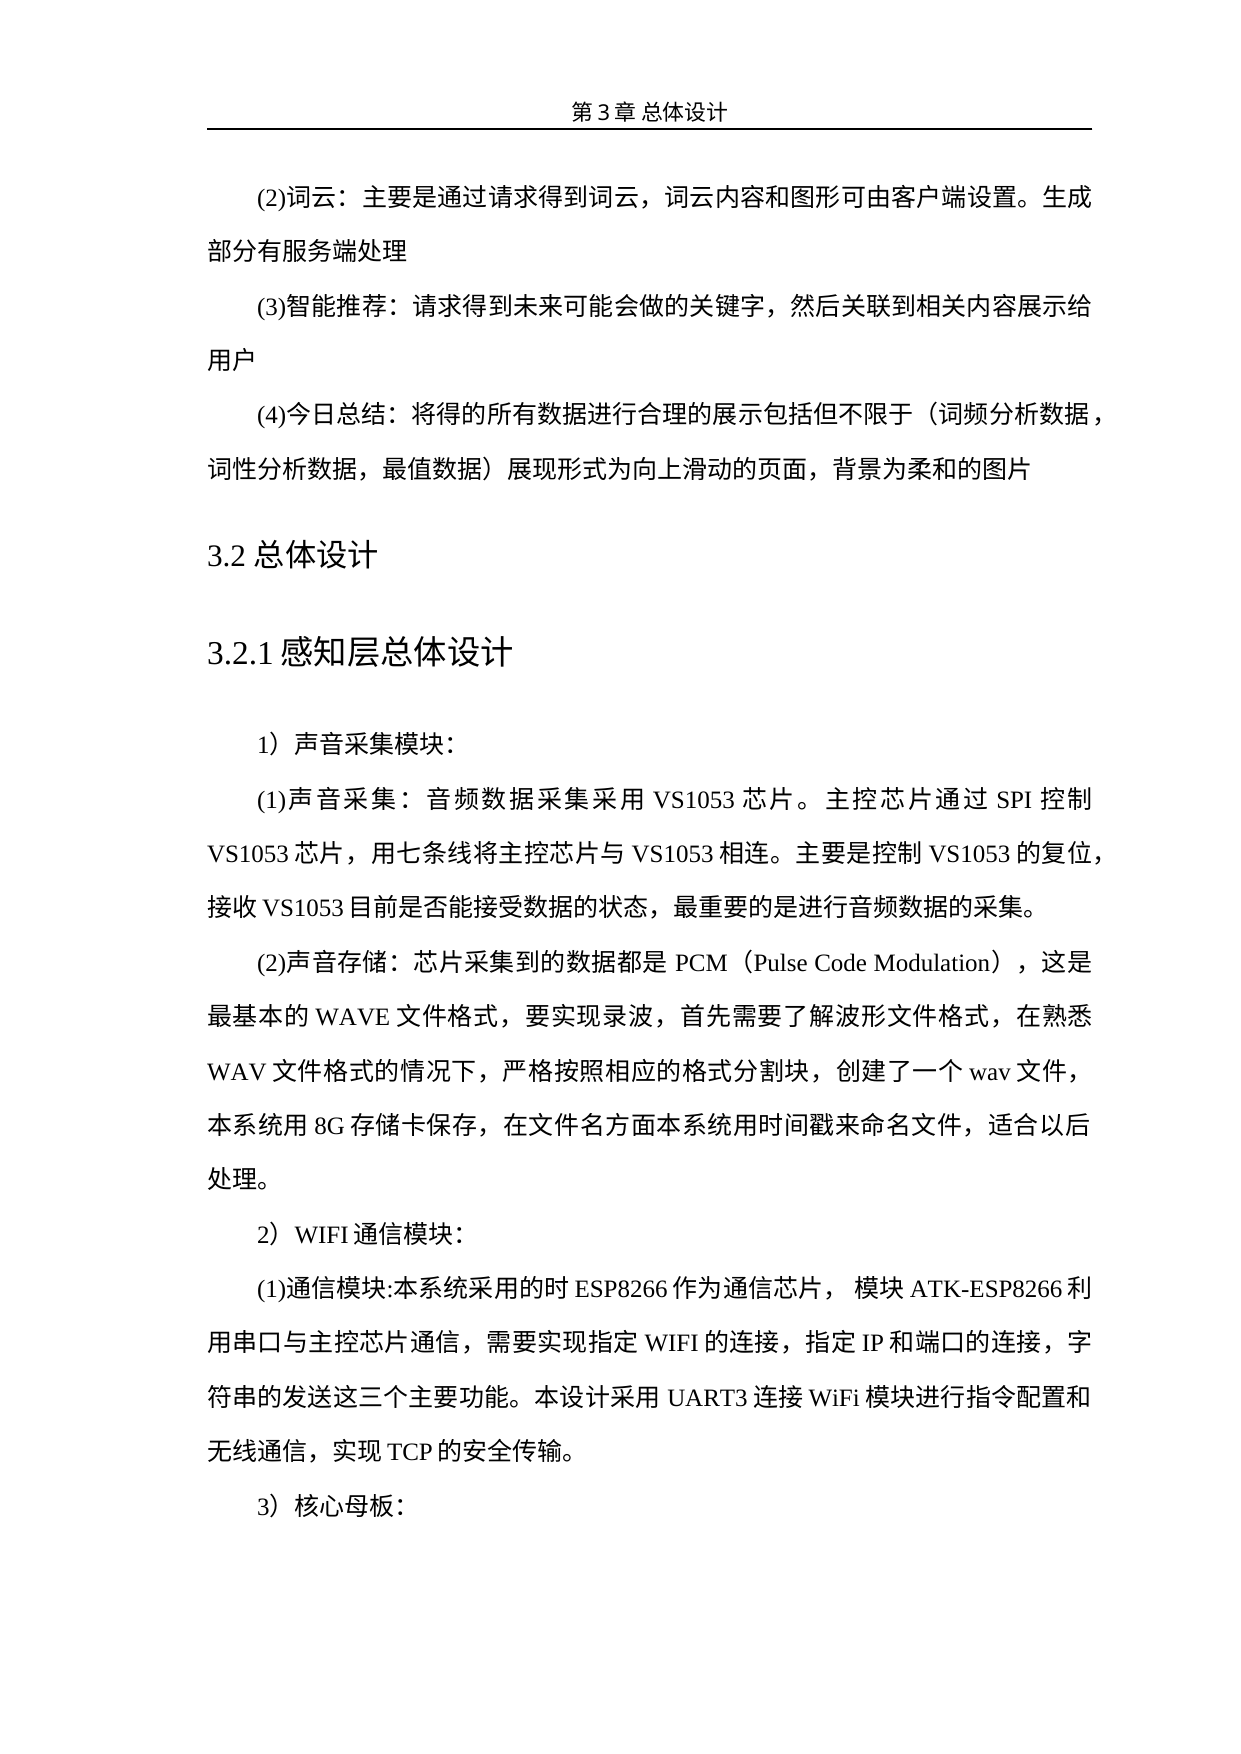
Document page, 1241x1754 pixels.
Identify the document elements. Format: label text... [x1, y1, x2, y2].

text (2)词云：主要是通过请求得到词云，词云内容和图形可由客户端设置。生成部分有服务端处理 [207, 177, 1092, 268]
subtitle 3.2 总体设计 [207, 531, 1092, 576]
text (1)通信模块:本系统采用的时ESP8266作为通信芯片， 模块ATK-ESP8266利用串口与主控芯片通信，需要实现指定WIFI的连接，指定IP和端口的连接，字符串的发送这三个主要功能。本设计采用UART3连接WiFi模块进行指令配置和无线通信，实现TCP的安全传输。 [207, 1268, 1092, 1468]
text (4)今日总结：将得的所有数据进行合理的展示包括但不限于（词频分析数据，词性分析数据，最值数据）展现形式为向上滑动的页面，背景为柔和的图片 [207, 395, 1092, 485]
text (3)智能推荐：请求得到未来可能会做的关键字，然后关联到相关内容展示给用户 [207, 286, 1092, 377]
subtitle 3.2.1感知层总体设计 [207, 625, 1092, 674]
text 1）声音采集模块： [207, 725, 1092, 761]
text 3）核心母板： [207, 1486, 1092, 1522]
text (1)声音采集：音频数据采集采用VS1053芯片。主控芯片通过SPI控制VS1053芯片，用七条线将主控芯片与VS1053相连。主要是控制VS1053的复位，接收VS1053目前是否能接受数据的状态，最重要的是进行音频数据的采集。 [207, 779, 1092, 924]
text (2)声音存储：芯片采集到的数据都是 PCM（Pulse Code Modulation），这是最基本的WAVE文件格式，要实现录波，首先需要了解波形文件格式，在熟悉WAV文件格式的情况下，严格按照相应的格式分割块，创建了一个wav文件，本系统用8G存储卡保存，在文件名方面本系统用时间戳来命名文件，适合以后处理。 [207, 942, 1092, 1196]
text 2）WIFI通信模块： [207, 1214, 1092, 1250]
